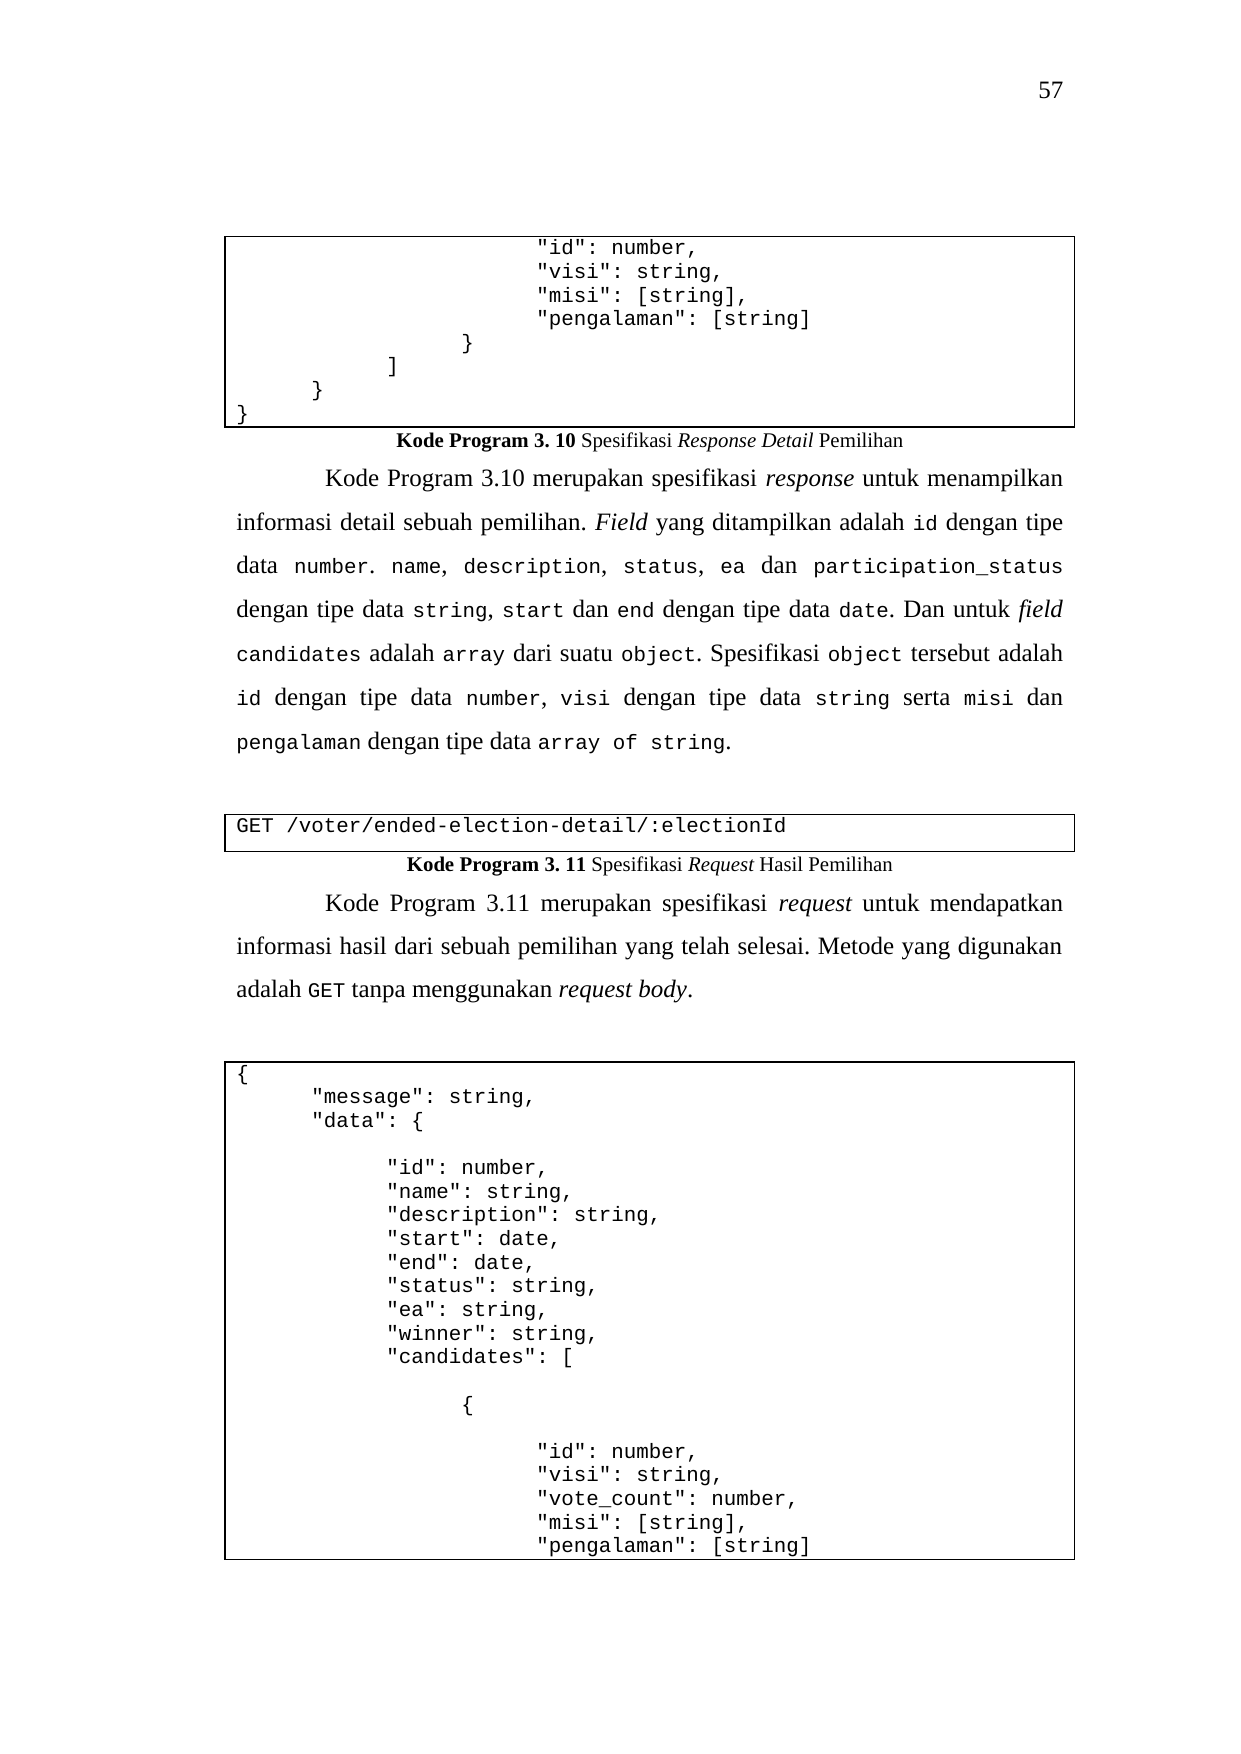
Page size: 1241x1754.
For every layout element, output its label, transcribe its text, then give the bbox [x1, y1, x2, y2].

text Kode Program 3. 10 Spesifikasi Response Detail Pemilihan [236, 428, 1063, 452]
table_header GET /voter/ended-election-detail/:electionId [226, 815, 1074, 851]
text Kode Program 3.11 merupakan spesifikasi request untuk mendapatkan informasi hasil dari sebuah pemilihan yang telah selesai. Metode yang digunakan adalah GET tanpa menggunakan request body. [236, 888, 1063, 1003]
text Kode Program 3. 11 Spesifikasi Request Hasil Pemilihan [236, 852, 1063, 876]
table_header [226, 237, 1074, 426]
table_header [226, 1063, 1074, 1559]
text Kode Program 3.10 merupakan spesifikasi response untuk menampilkan informasi detail sebuah pemilihan. Field yang ditampilkan adalah id dengan tipe data number. name, description, status, ea dan participation_status dengan tipe data string, start dan end dengan tipe data date. Dan untuk field candidates adalah array dari suatu object. Spesifikasi object tersebut adalah id dengan tipe data number, visi dengan tipe data string serta misi dan pengalaman dengan tipe data array of string. [236, 463, 1063, 756]
